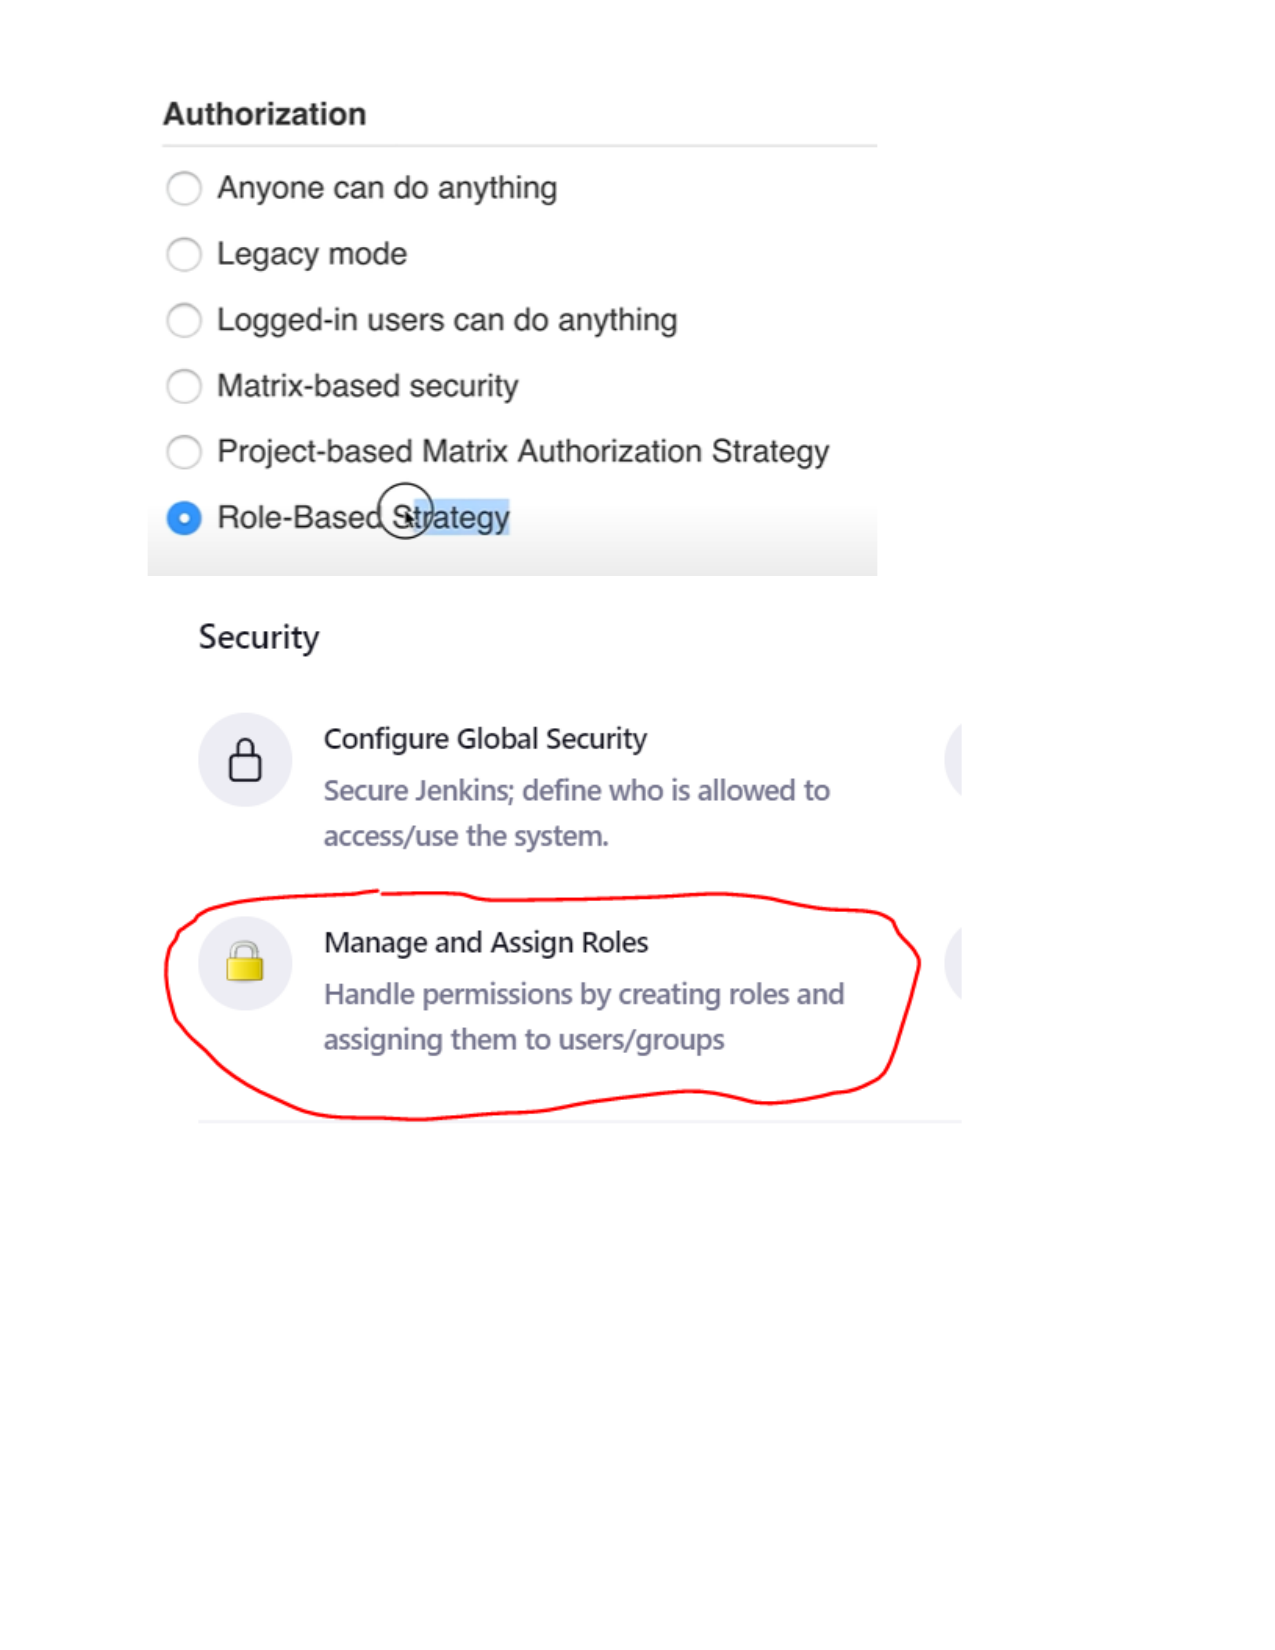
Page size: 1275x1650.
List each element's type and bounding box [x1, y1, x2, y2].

picture [147, 595, 962, 1183]
picture [147, 88, 878, 576]
